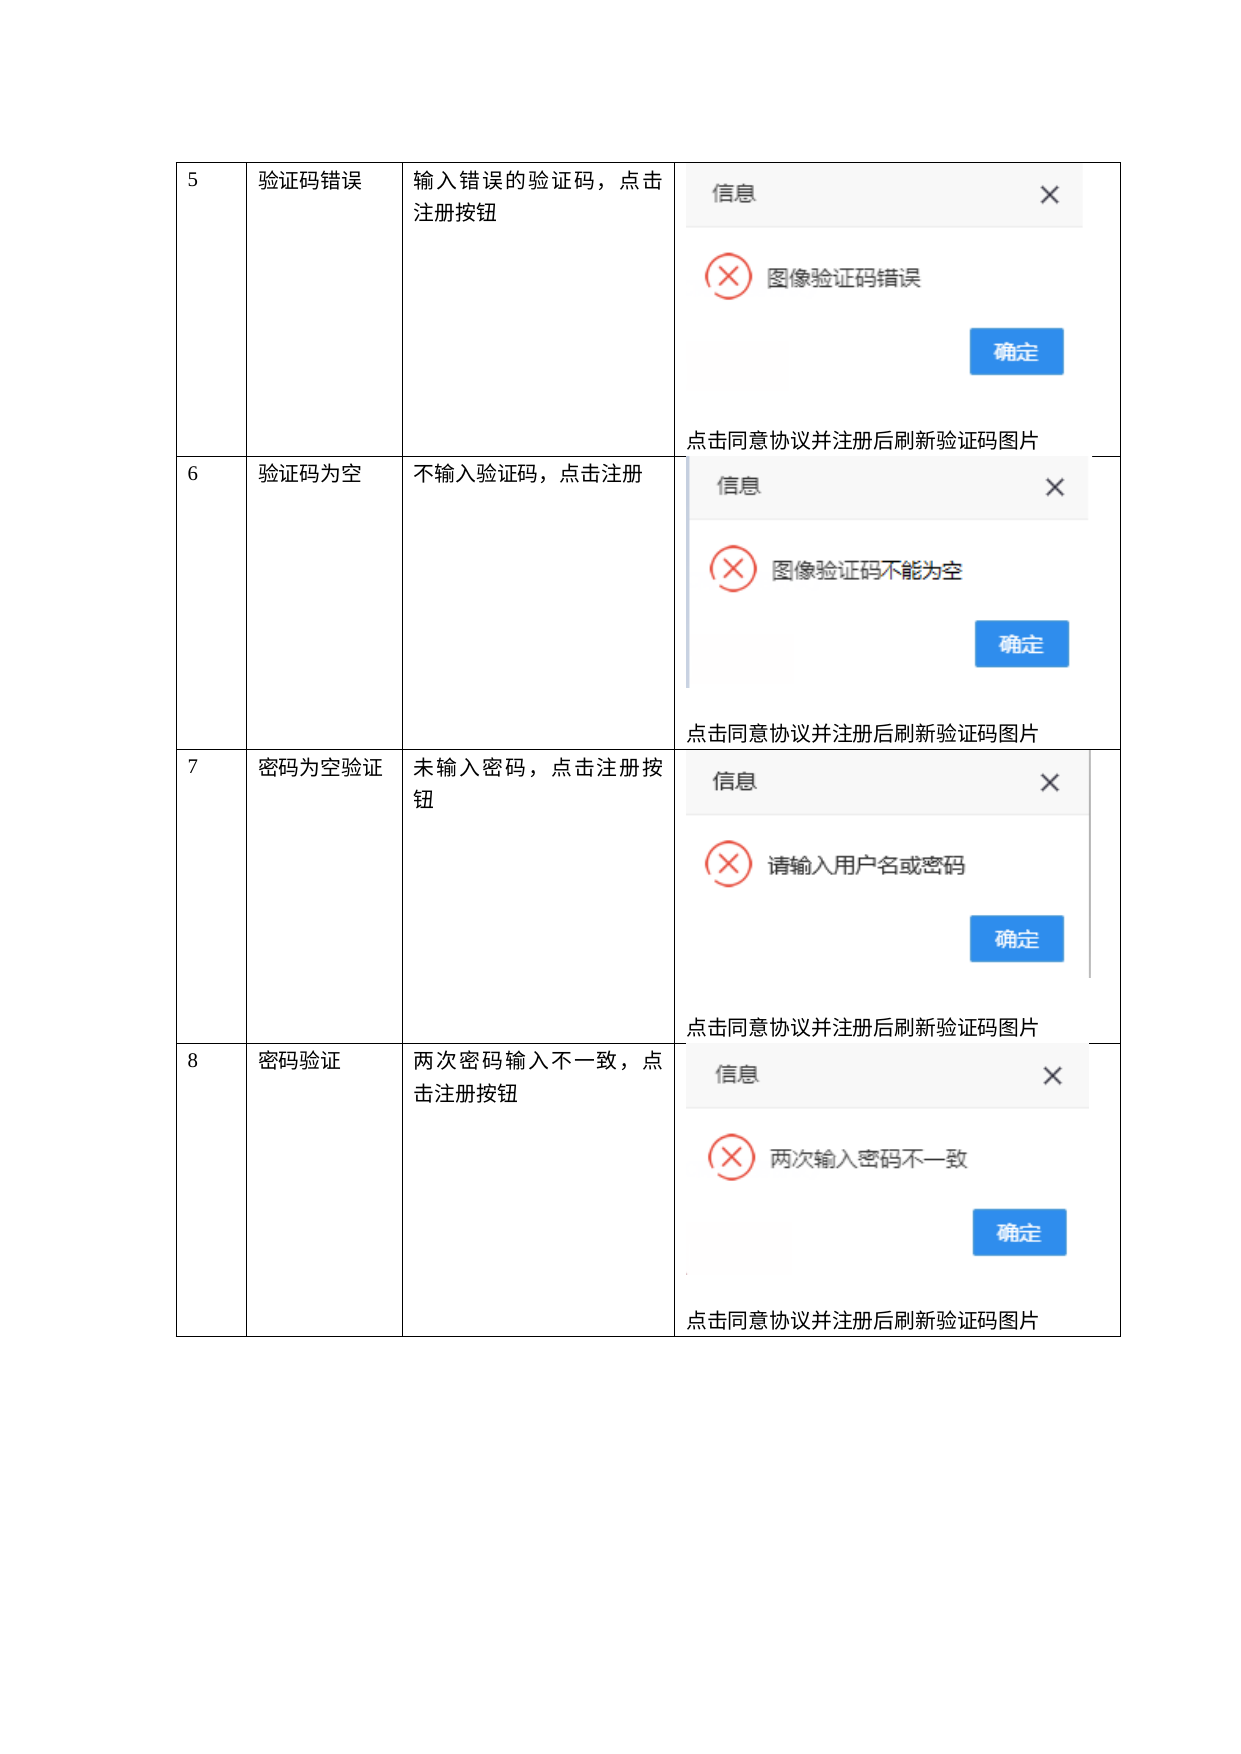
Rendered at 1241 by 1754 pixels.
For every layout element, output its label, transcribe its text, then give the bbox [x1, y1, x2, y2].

table_cell 验证码为空 [247, 457, 402, 749]
table_cell 密码为空验证 [247, 750, 402, 1043]
table_cell 5 [177, 163, 246, 456]
table_cell 密码验证 [247, 1044, 402, 1336]
table_cell 点击同意协议并注册后刷新验证码图片 [675, 750, 1120, 1043]
table_cell 输入错误的验证码，点击注册按钮 [403, 163, 674, 456]
table_cell 不输入验证码，点击注册 [403, 457, 674, 749]
table_cell 点击同意协议并注册后刷新验证码图片 [675, 457, 1120, 749]
table_cell 点击同意协议并注册后刷新验证码图片 [675, 1044, 1120, 1336]
picture [686, 750, 1091, 978]
table_cell 点击同意协议并注册后刷新验证码图片 [675, 163, 1120, 456]
table_cell 7 [177, 750, 246, 1043]
table_cell 验证码错误 [247, 163, 402, 456]
picture [686, 456, 1093, 688]
table_cell 6 [177, 457, 246, 749]
table_cell 两次密码输入不一致，点击注册按钮 [403, 1044, 674, 1336]
table_cell 未输入密码，点击注册按钮 [403, 750, 674, 1043]
table_cell 8 [177, 1044, 246, 1336]
picture [686, 163, 1083, 391]
picture [686, 1043, 1089, 1275]
